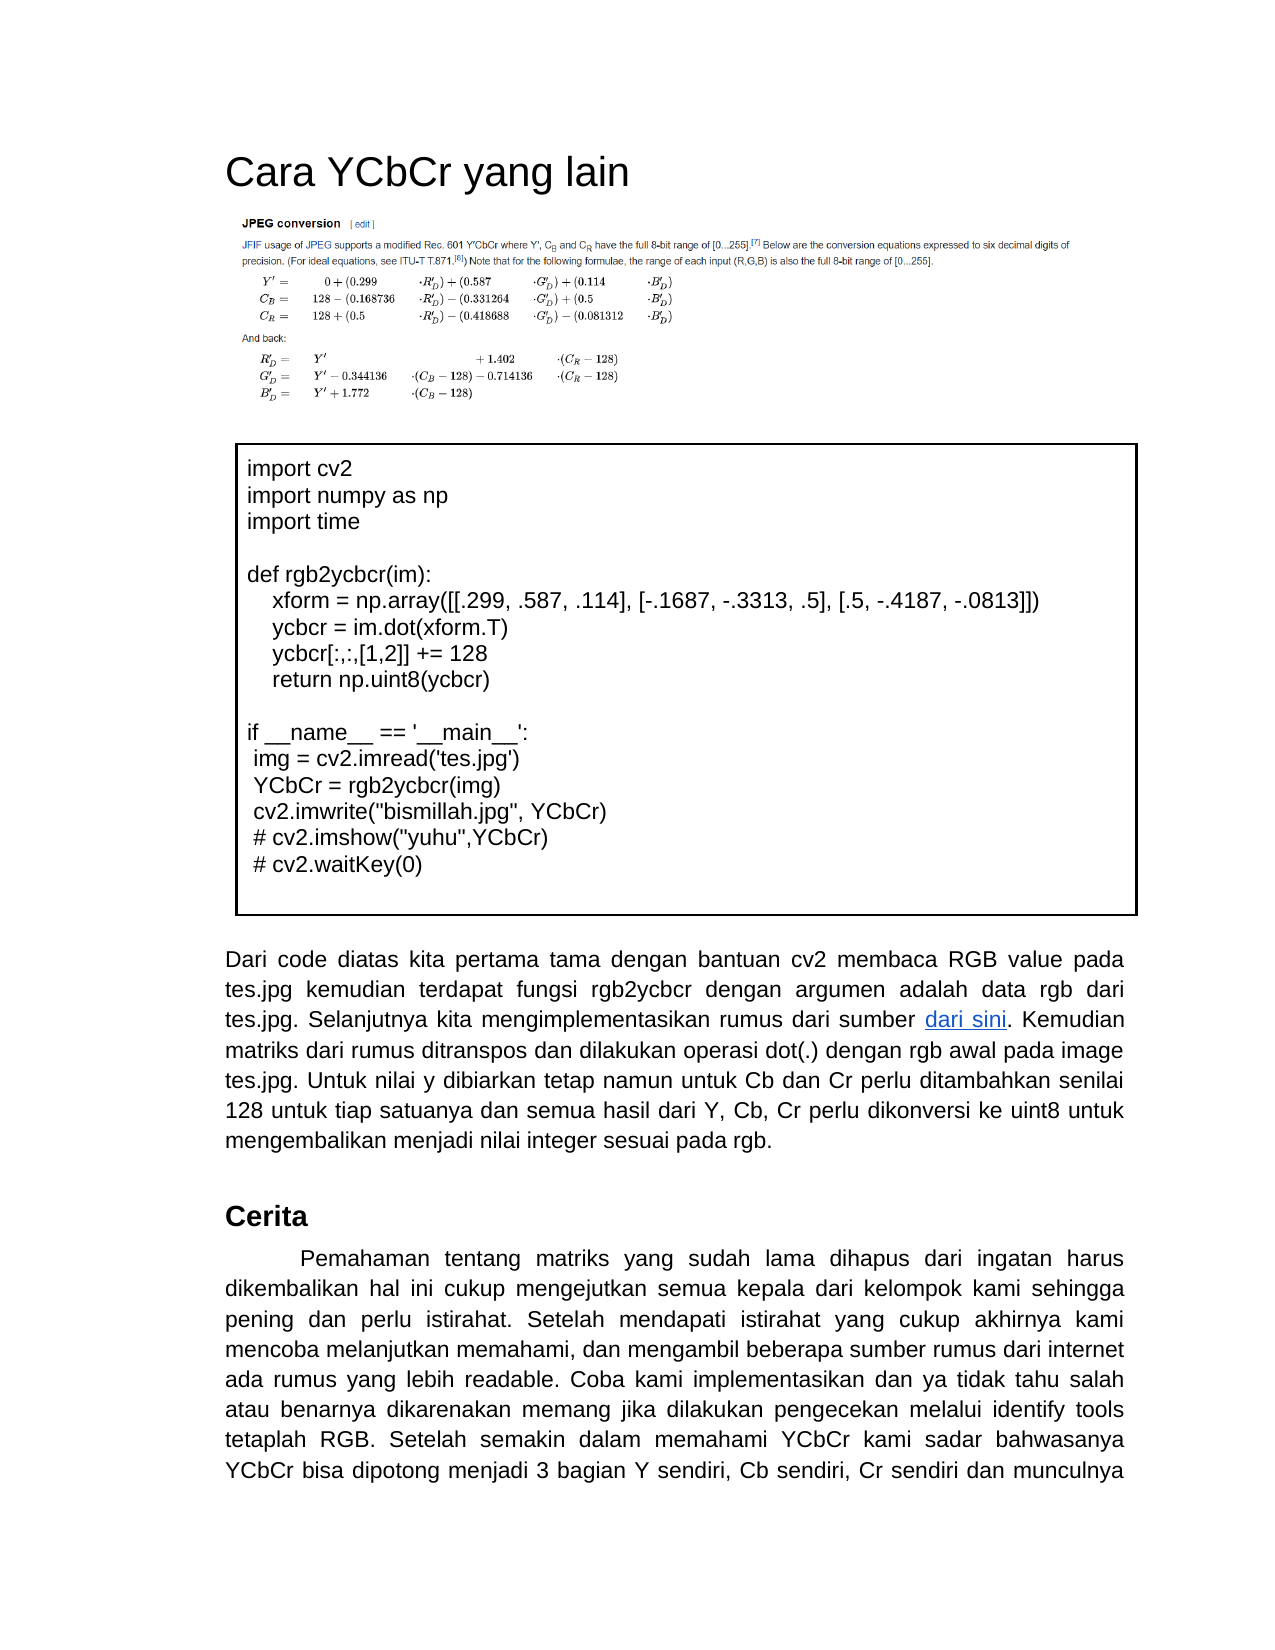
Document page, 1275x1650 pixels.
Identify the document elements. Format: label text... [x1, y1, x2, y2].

picture [225, 208, 1114, 409]
table_header import cv2 import numpy as np import time def rgb2ycbcr(im): xform = np.array([[.299, .587, .114], [-.1687, -.3313, .5], [.5, -.4187, -.0813]]) ycbcr = im.dot(xform.T) ycbcr[:,:,[1,2]] += 128 return np.uint8(ycbcr) if __name__ == '__main__': img = cv2.imread('tes.jpg') YCbCr = rgb2ycbcr(img) cv2.imwrite("bismillah.jpg", YCbCr) # cv2.imshow("yuhu",YCbCr) # cv2.waitKey(0) [238, 445, 1135, 914]
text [225, 1245, 1125, 1483]
subtitle Cerita [225, 1199, 1125, 1233]
subtitle Cara YCbCr yang lain [225, 148, 1125, 196]
text Dari code diatas kita pertama tama dengan bantuan cv2 membaca RGB value pada tes.jpg kemudian terdapat fungsi rgb2ycbcr dengan argumen adalah data rgb dari tes.jpg. Selanjutnya kita mengimplementasikan rumus dari sumber dari sini. Kemudian matriks dari rumus ditranspos dan dilakukan operasi dot(.) dengan rgb awal pada image tes.jpg. Untuk nilai y dibiarkan tetap namun untuk Cb dan Cr perlu ditambahkan senilai 128 untuk tiap satuanya dan semua hasil dari Y, Cb, Cr perlu dikonversi ke uint8 untuk mengembalikan menjadi nilai integer sesuai pada rgb. [225, 946, 1125, 1154]
